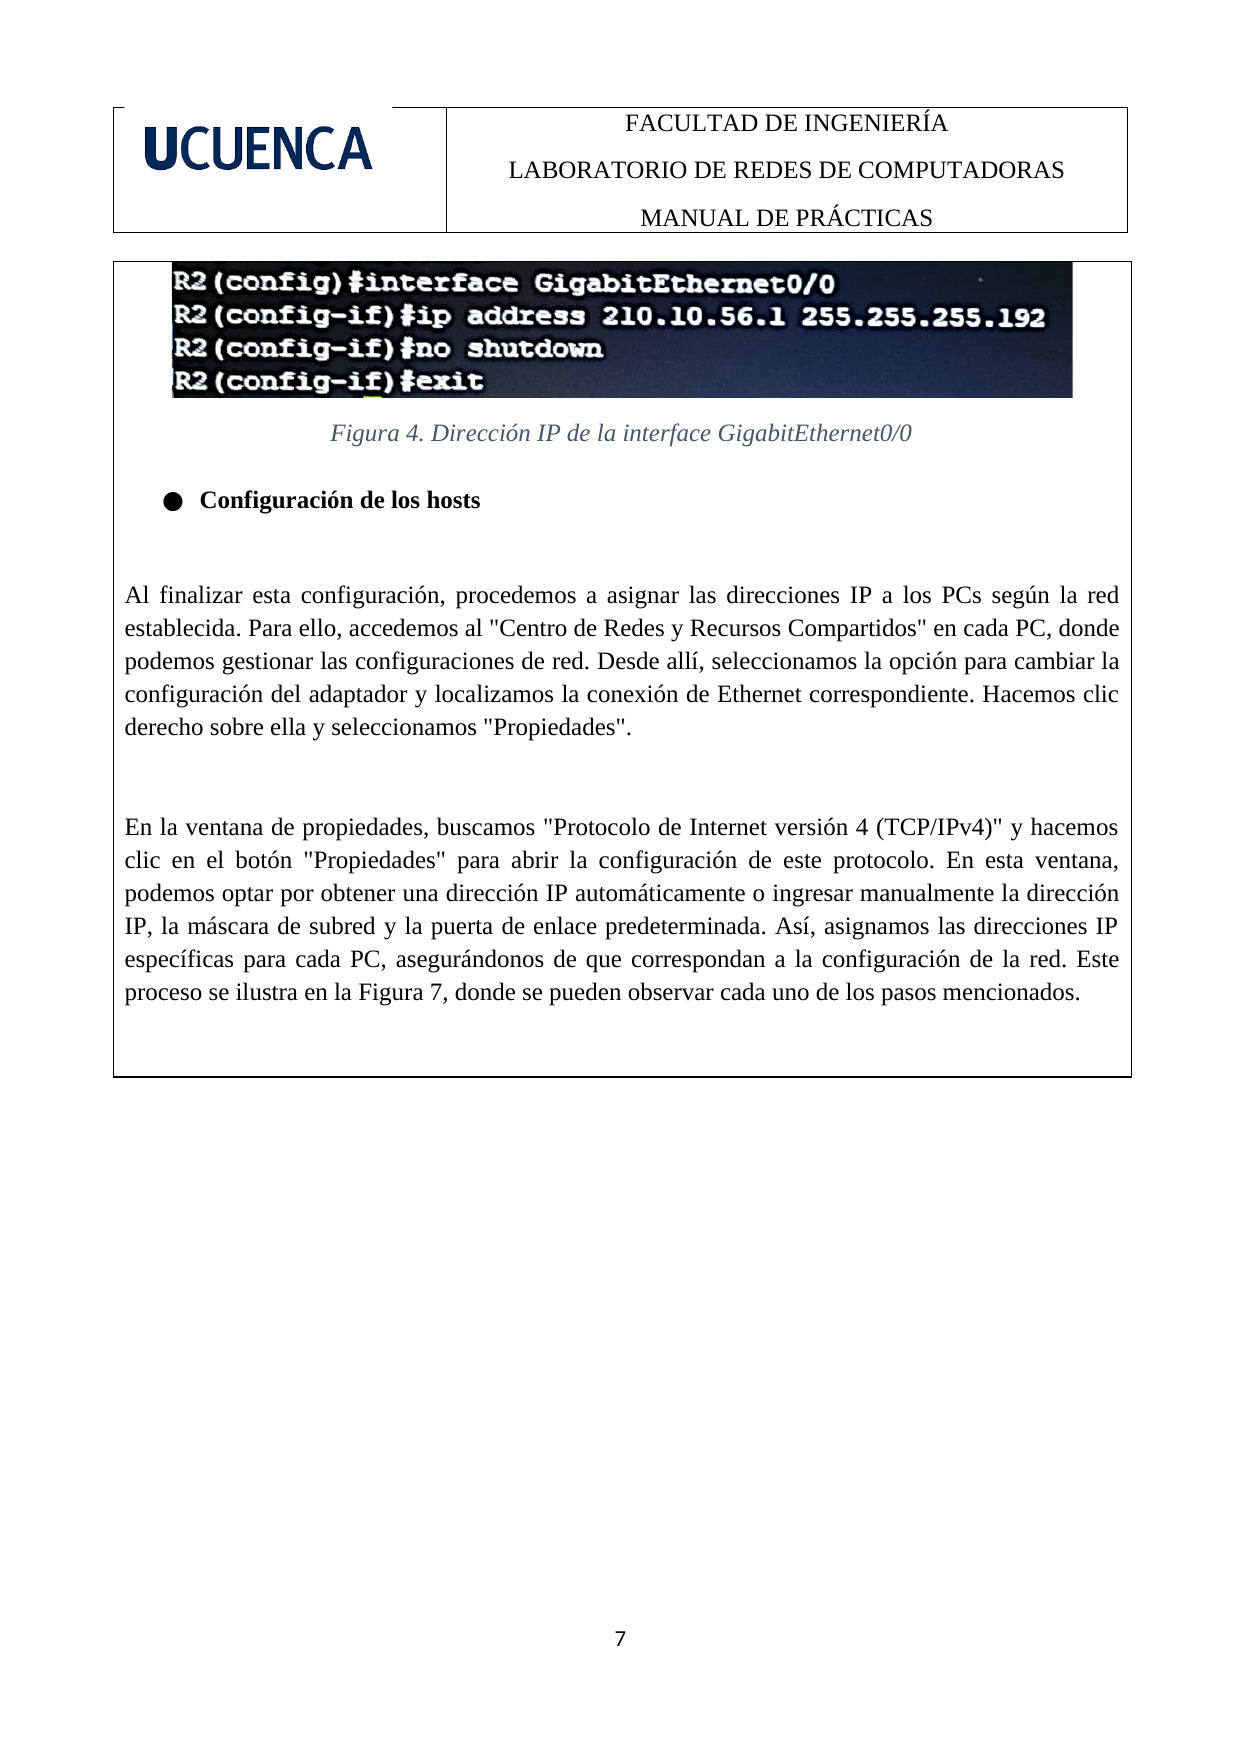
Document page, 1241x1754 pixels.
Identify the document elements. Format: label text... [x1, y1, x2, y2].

picture [171, 262, 1073, 398]
picture [124, 107, 393, 189]
